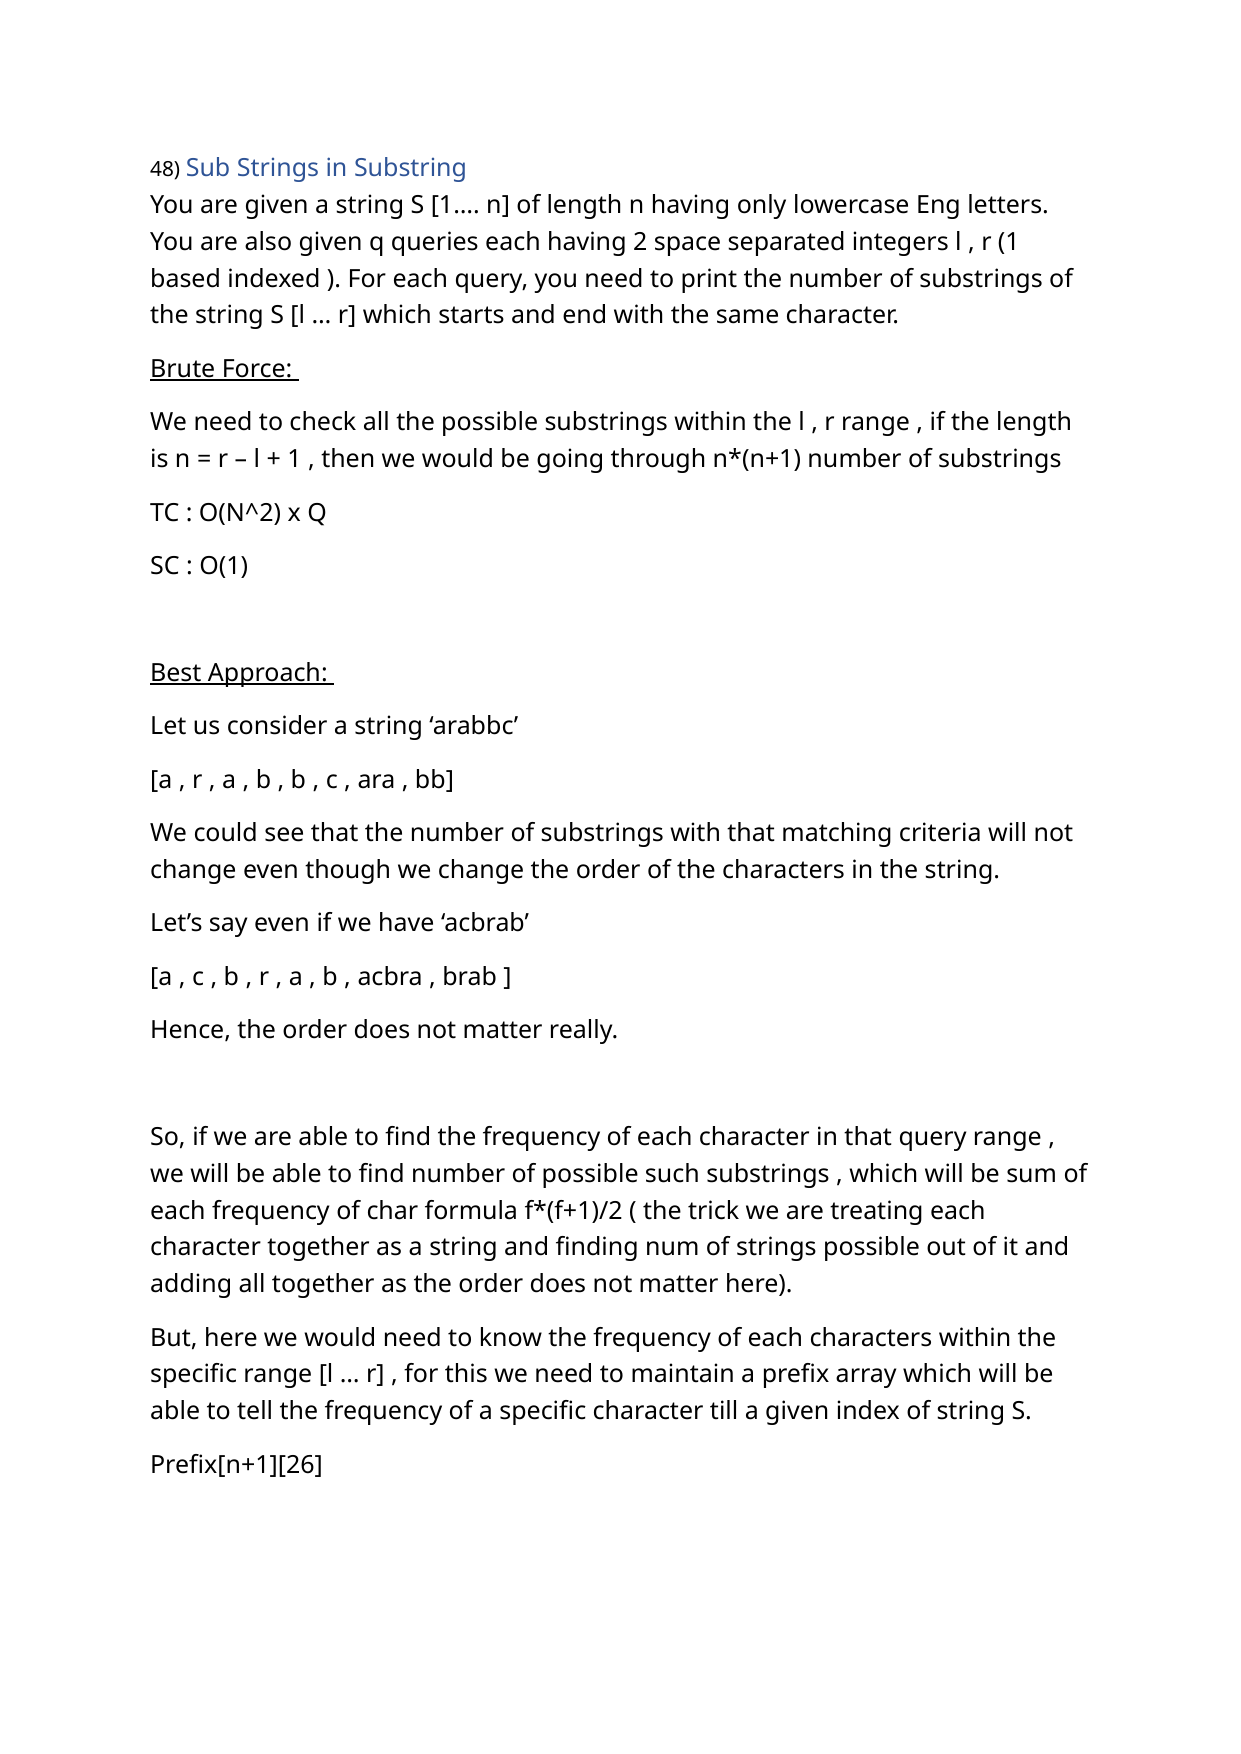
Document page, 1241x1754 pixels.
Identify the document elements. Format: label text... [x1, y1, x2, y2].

text [a , c , b , r , a , b , acbra , brab ] [150, 958, 1090, 992]
text We could see that the number of substrings with that matching criteria will not change even though we change the order of the characters in the string. [150, 815, 1090, 886]
text But, here we would need to know the frequency of each characters within the specific range [l … r] , for this we need to maintain a prefix array which will be able to tell the frequency of a specific character till a given index of string S. [150, 1319, 1090, 1427]
text Brute Force: [150, 351, 1090, 384]
text So, if we are able to find the frequency of each character in that query range , we will be able to find number of possible such substrings , which will be sum of each frequency of char formula f*(f+1)/2 ( the trick we are treating each character together as a string and finding num of strings possible out of it and adding all together as the order does not matter here). [150, 1119, 1090, 1300]
text SC : O(1) [150, 548, 1090, 582]
text Let us consider a string ‘arabbc’ [150, 708, 1090, 742]
subtitle Sub Strings in Substring [150, 150, 1090, 184]
text We need to check all the possible substrings within the l , r range , if the length is n = r – l + 1 , then we would be going through n*(n+1) number of substrings [150, 404, 1090, 475]
text [a , r , a , b , b , c , ara , bb] [150, 761, 1090, 795]
text Prefix[n+1][26] [150, 1446, 1090, 1480]
text TC : O(N^2) x Q [150, 494, 1090, 528]
text Hence, the order does not matter really. [150, 1012, 1090, 1046]
text You are given a string S [1…. n] of length n having only lowercase Eng letters. You are also given q queries each having 2 space separated integers l , r (1 based indexed ). For each query, you need to print the number of substrings of the string S [l … r] which starts and end with the same character. [150, 187, 1090, 331]
text Let’s say even if we have ‘acbrab’ [150, 905, 1090, 939]
text Best Approach: [150, 654, 1090, 688]
